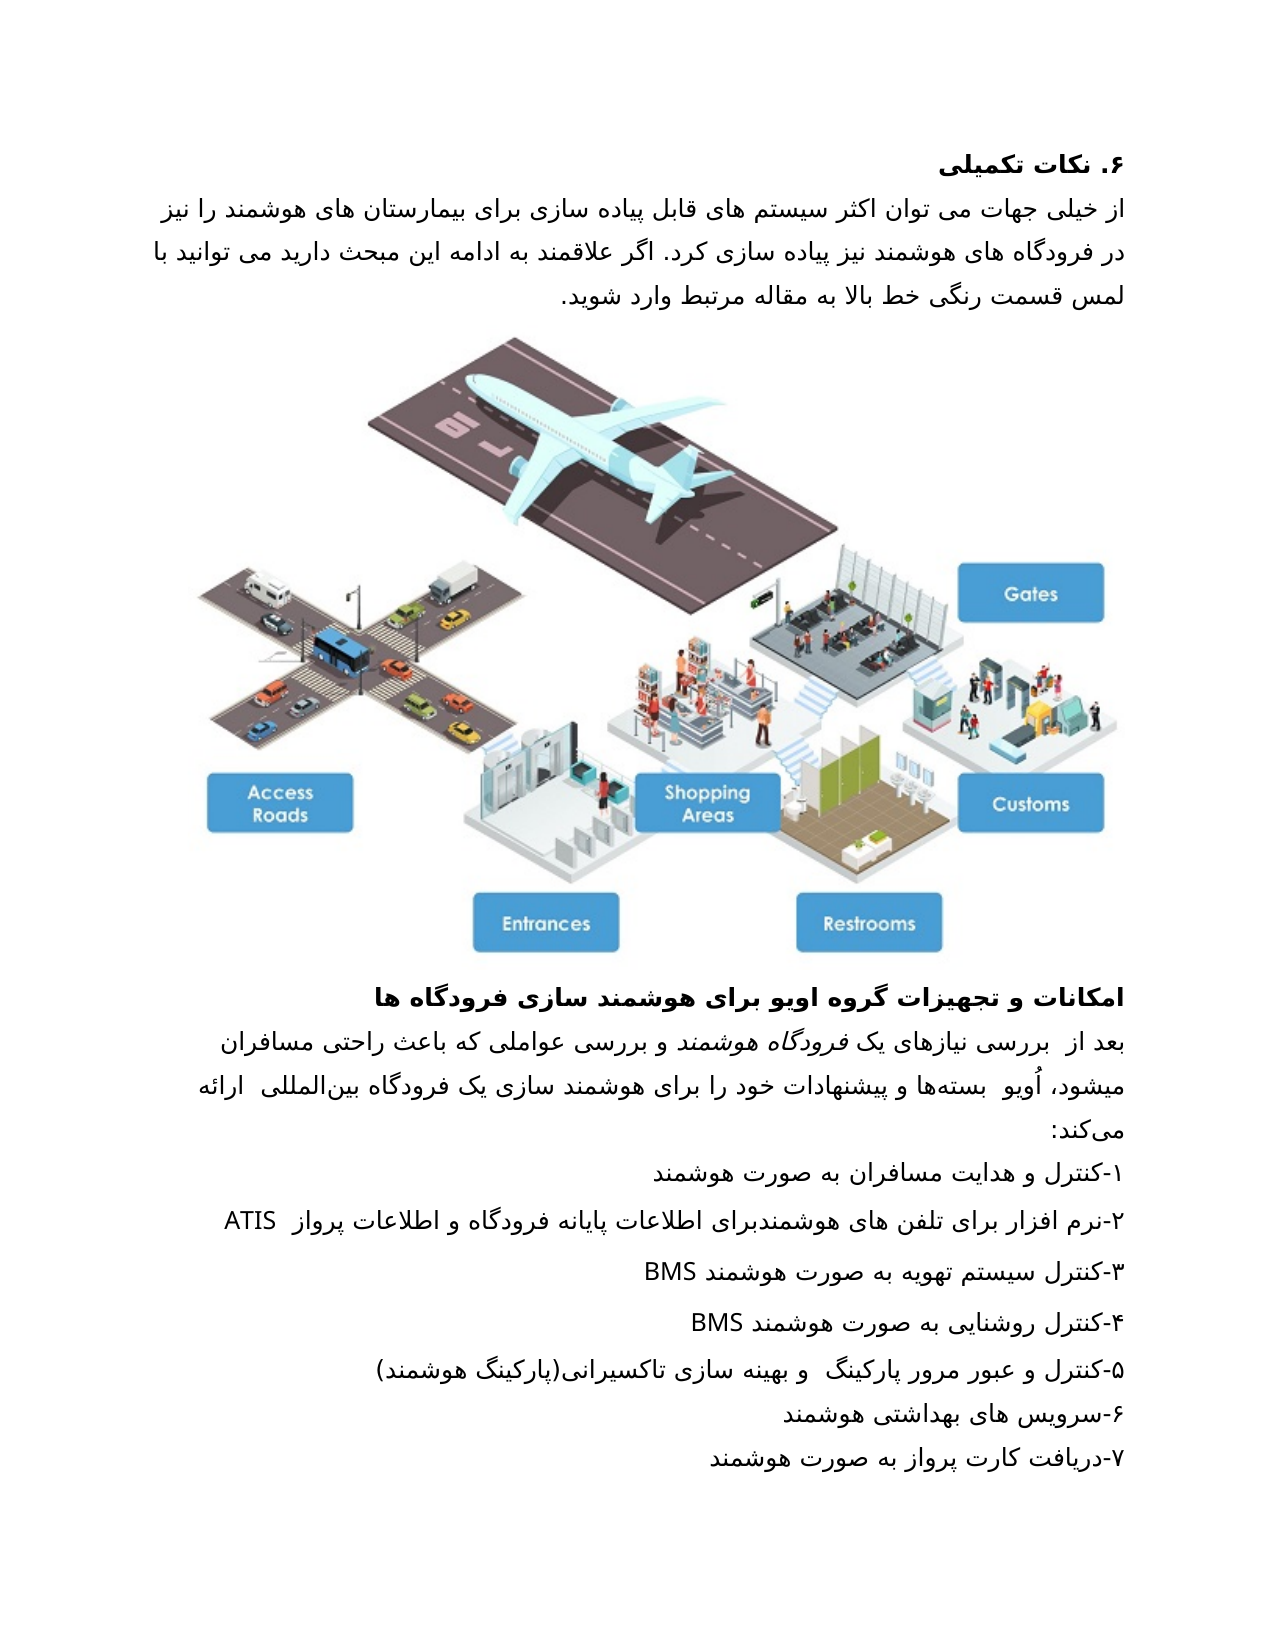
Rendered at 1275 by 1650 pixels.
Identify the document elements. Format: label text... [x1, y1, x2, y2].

text ١-کنترل و هدایت مسافران به صورت هوشمند [150, 1159, 1125, 1188]
text ۶. نکات تکمیلی [150, 150, 1125, 179]
text ٧-دریافت کارت پرواز به صورت هوشمند [150, 1443, 1125, 1472]
text بعد از بررسی نیاز‌های یک فرودگاه هوشمند و بررسی‌ عواملی که باعث راحتی‌ مسافران میشود، اُویو بسته‌ها و پیشنهادات خود را بر‌ا‌ی هوشمند سازی یک فرودگاه بین‌المللی ارائه می‌کند: [150, 1027, 1125, 1144]
text ٣-کنترل سیستم تهویه به صورت هوشمند BMS [150, 1253, 1125, 1287]
text ۴-کنترل روشنایی به صورت هوشمند BMS [150, 1304, 1125, 1338]
text ۶-سرویس های بهداشتی هوشمند [150, 1399, 1125, 1428]
picture [187, 325, 1125, 970]
text ٢-نرم افزار برای تلفن های هوشمندبرای اطلاعات پایانه فرودگاه و اطلاعات پرواز ATIS [150, 1202, 1125, 1236]
text ۵-کنترل و عبور مرور پارکینگ و بهینه سازی تاکسیرانی(پارکینگ هوشمند) [150, 1356, 1125, 1385]
text از خیلی جهات می توان اکثر سیستم های قابل پیاده سازی برای بیمارستان های هوشمند را نیز در فرودگاه های هوشمند نیز پیاده سازی کرد. اگر علاقمند به ادامه این مبحث دارید می توانید با لمس قسمت رنگی خط بالا به مقاله مرتبط وارد شوید. [150, 194, 1125, 310]
text امکانات و تجهیزات گروه اویو برای هوشمند سازی فرودگاه ها [150, 984, 1125, 1013]
